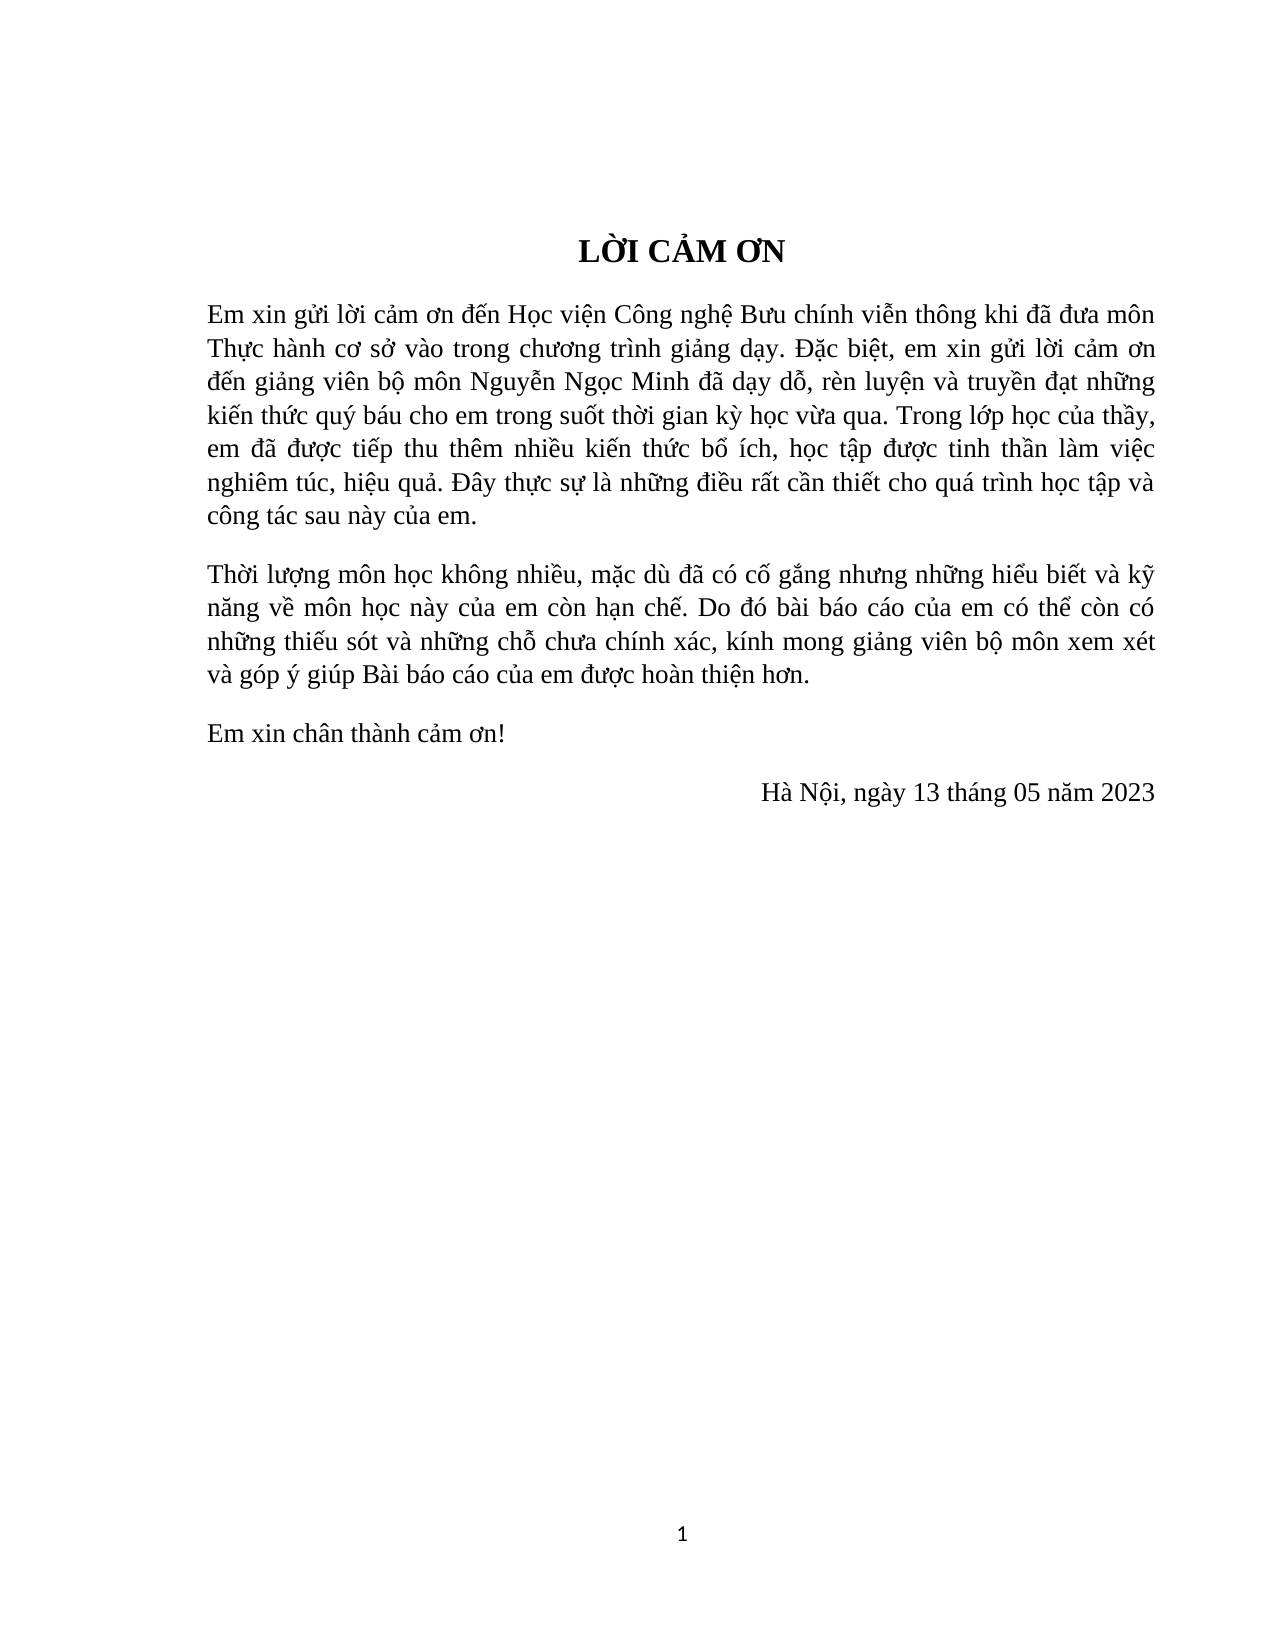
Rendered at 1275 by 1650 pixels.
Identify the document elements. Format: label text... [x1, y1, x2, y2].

subtitle Em xin chân thành cảm ơn! [207, 717, 1157, 748]
subtitle LỜI CẢM ƠN [207, 232, 1157, 270]
subtitle Thời lượng môn học không nhiều, mặc dù đã có cố gắng nhưng những hiểu biết và kỹ năng về môn học này của em còn hạn chế. Do đó bài báo cáo của em có thể còn có những thiếu sót và những chỗ chưa chính xác, kính mong giảng viên bộ môn xem xét và góp ý giúp Bài báo cáo của em được hoàn thiện hơn. [207, 558, 1157, 690]
subtitle Hà Nội, ngày 13 tháng 05 năm 2023 [207, 776, 1157, 807]
subtitle Em xin gửi lời cảm ơn đến Học viện Công nghệ Bưu chính viễn thông khi đã đưa môn Thực hành cơ sở vào trong chương trình giảng dạy. Đặc biệt, em xin gửi lời cảm ơn đến giảng viên bộ môn Nguyễn Ngọc Minh đã dạy dỗ, rèn luyện và truyền đạt những kiến thức quý báu cho em trong suốt thời gian kỳ học vừa qua. Trong lớp học của thầy, em đã được tiếp thu thêm nhiều kiến thức bổ ích, học tập được tinh thần làm việc nghiêm túc, hiệu quả. Đây thực sự là những điều rất cần thiết cho quá trình học tập và công tác sau này của em. [207, 298, 1157, 531]
